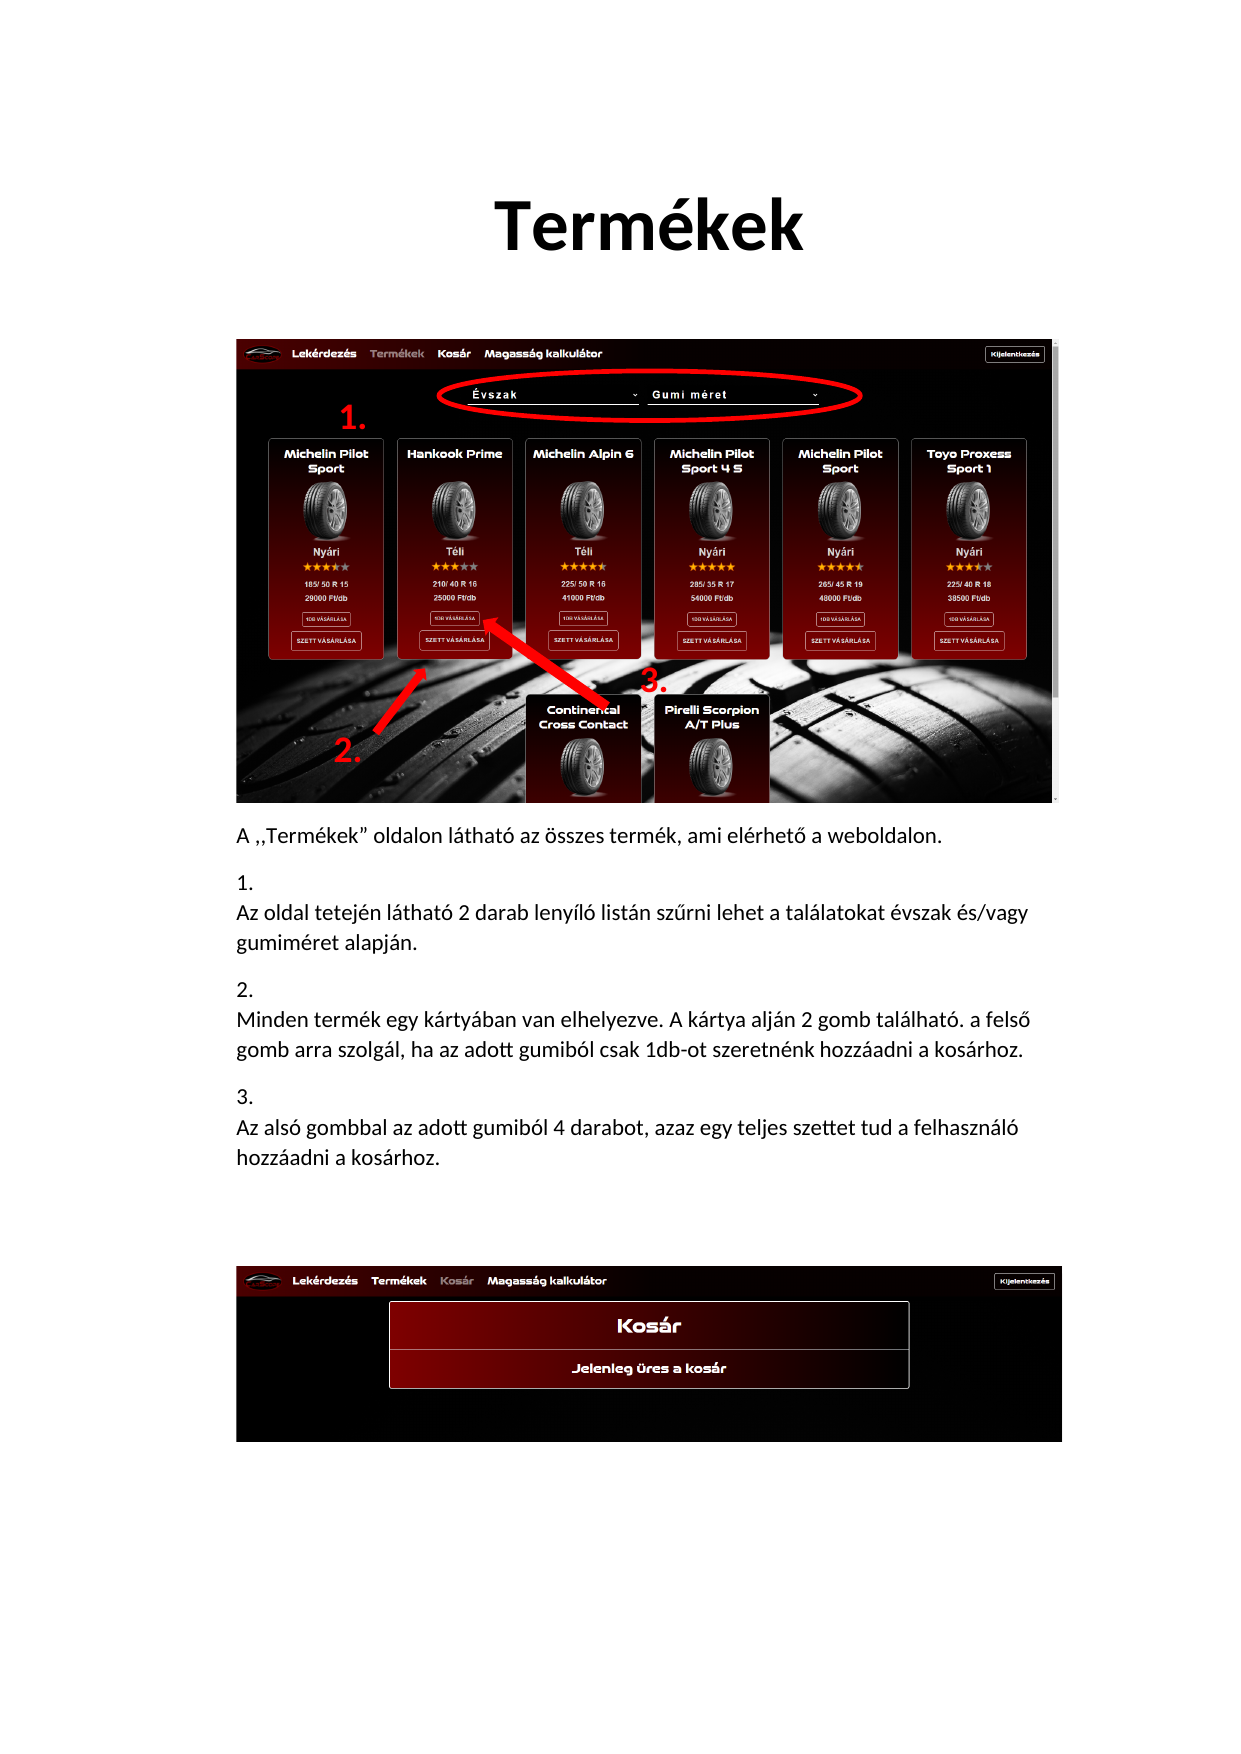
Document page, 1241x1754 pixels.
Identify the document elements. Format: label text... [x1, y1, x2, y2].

text 1. Az oldal tetején látható 2 darab lenyíló listán szűrni lehet a találatokat évszak és/vagy gumiméret alapján. [236, 868, 1063, 956]
text 3. Az alsó gombbal az adott gumiból 4 darabot, azaz egy teljes szettet tud a felhasználó hozzáadni a kosárhoz. [236, 1082, 1063, 1201]
text A ,,Termékek” oldalon látható az összes termék, ami elérhető a weboldalon. [236, 821, 1063, 849]
picture [236, 339, 1059, 803]
picture [236, 1266, 1063, 1442]
text 2. Minden termék egy kártyában van elhelyezve. A kártya alján 2 gomb található. a felső gomb arra szolgál, ha az adott gumiból csak 1db-ot szeretnénk hozzáadni a kosárhoz. [236, 975, 1063, 1064]
text Termékek [236, 177, 1063, 269]
